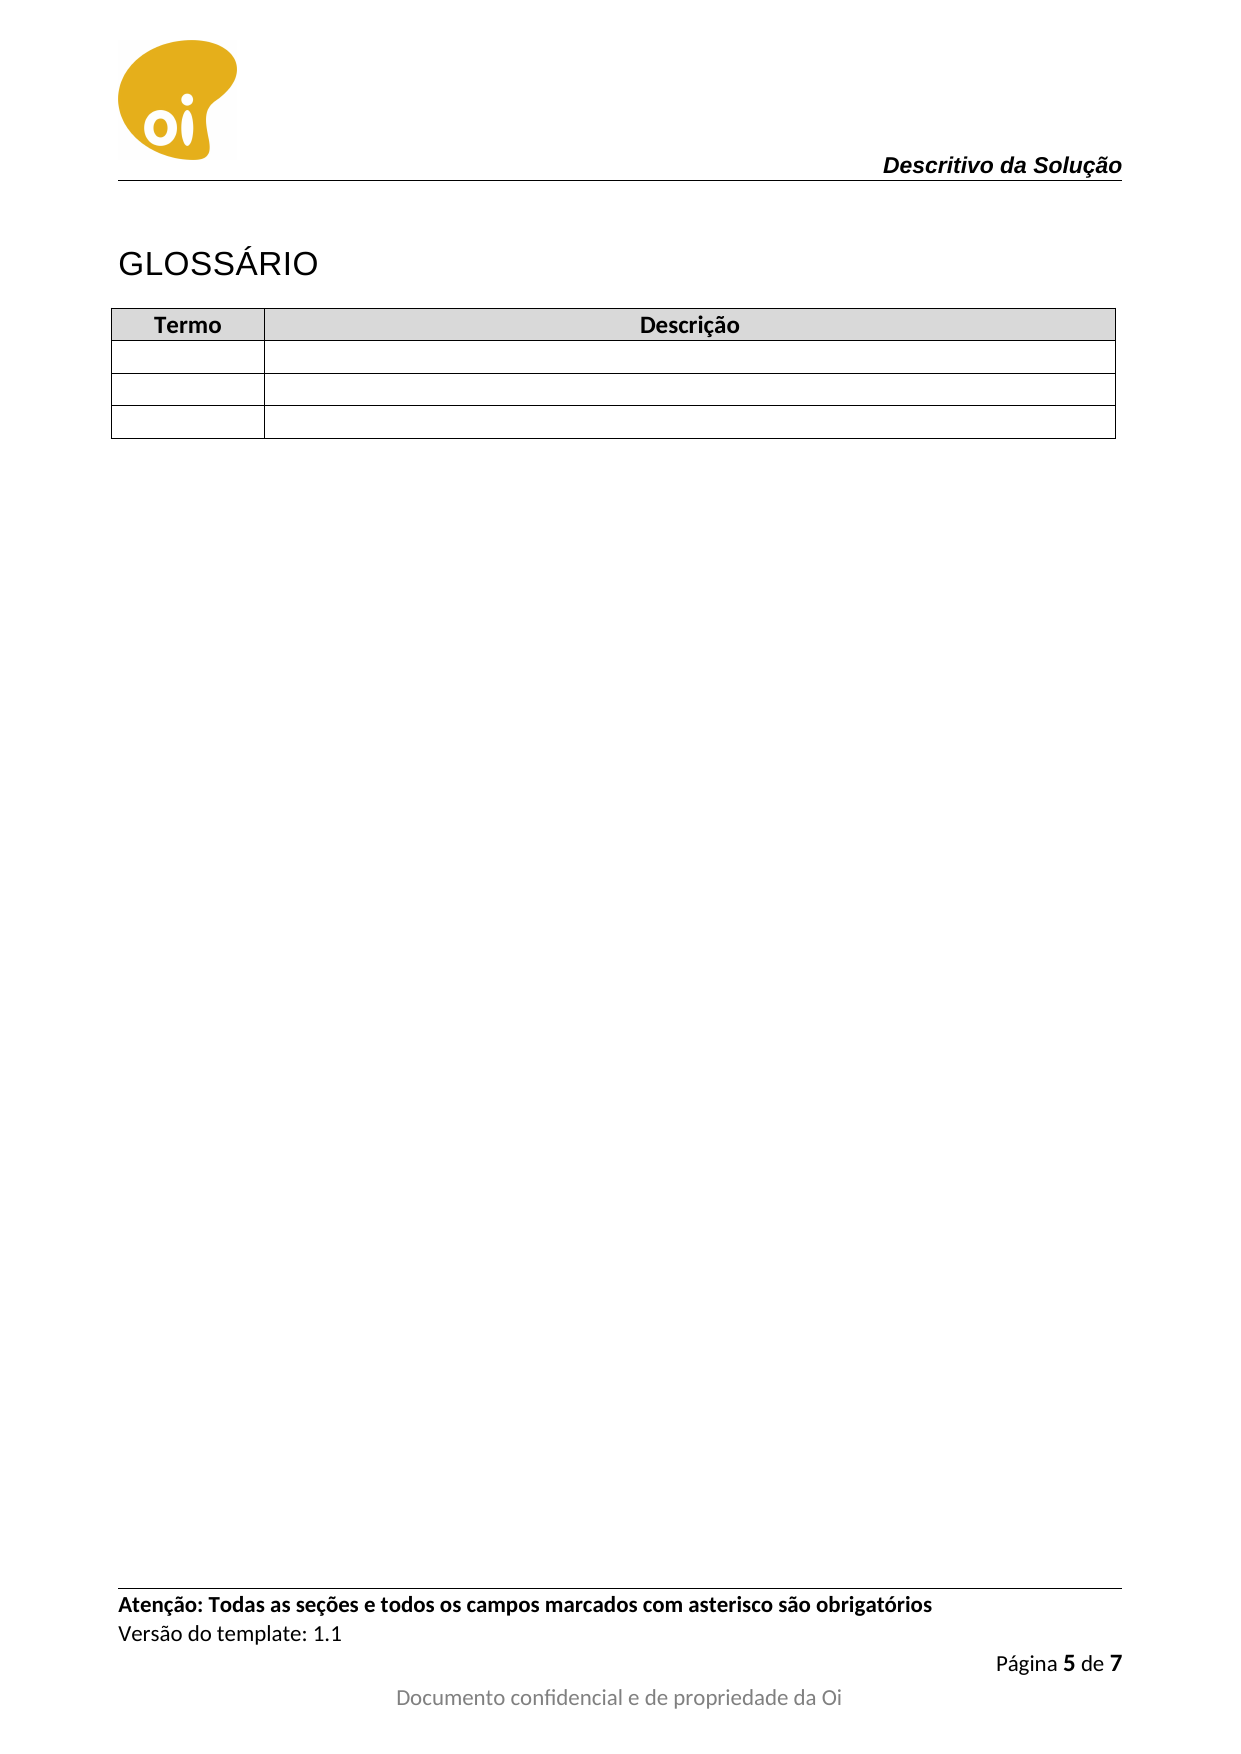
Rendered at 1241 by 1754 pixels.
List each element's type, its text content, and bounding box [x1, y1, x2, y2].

picture [118, 40, 237, 160]
table_cell [265, 341, 1115, 373]
table_cell [112, 341, 264, 373]
table_cell [112, 374, 264, 405]
table_header Termo [112, 309, 264, 340]
table_cell [265, 374, 1115, 405]
title Glossário [118, 244, 1122, 283]
table_cell [265, 406, 1115, 438]
table_header Descrição [265, 309, 1115, 340]
table_cell [112, 406, 264, 438]
